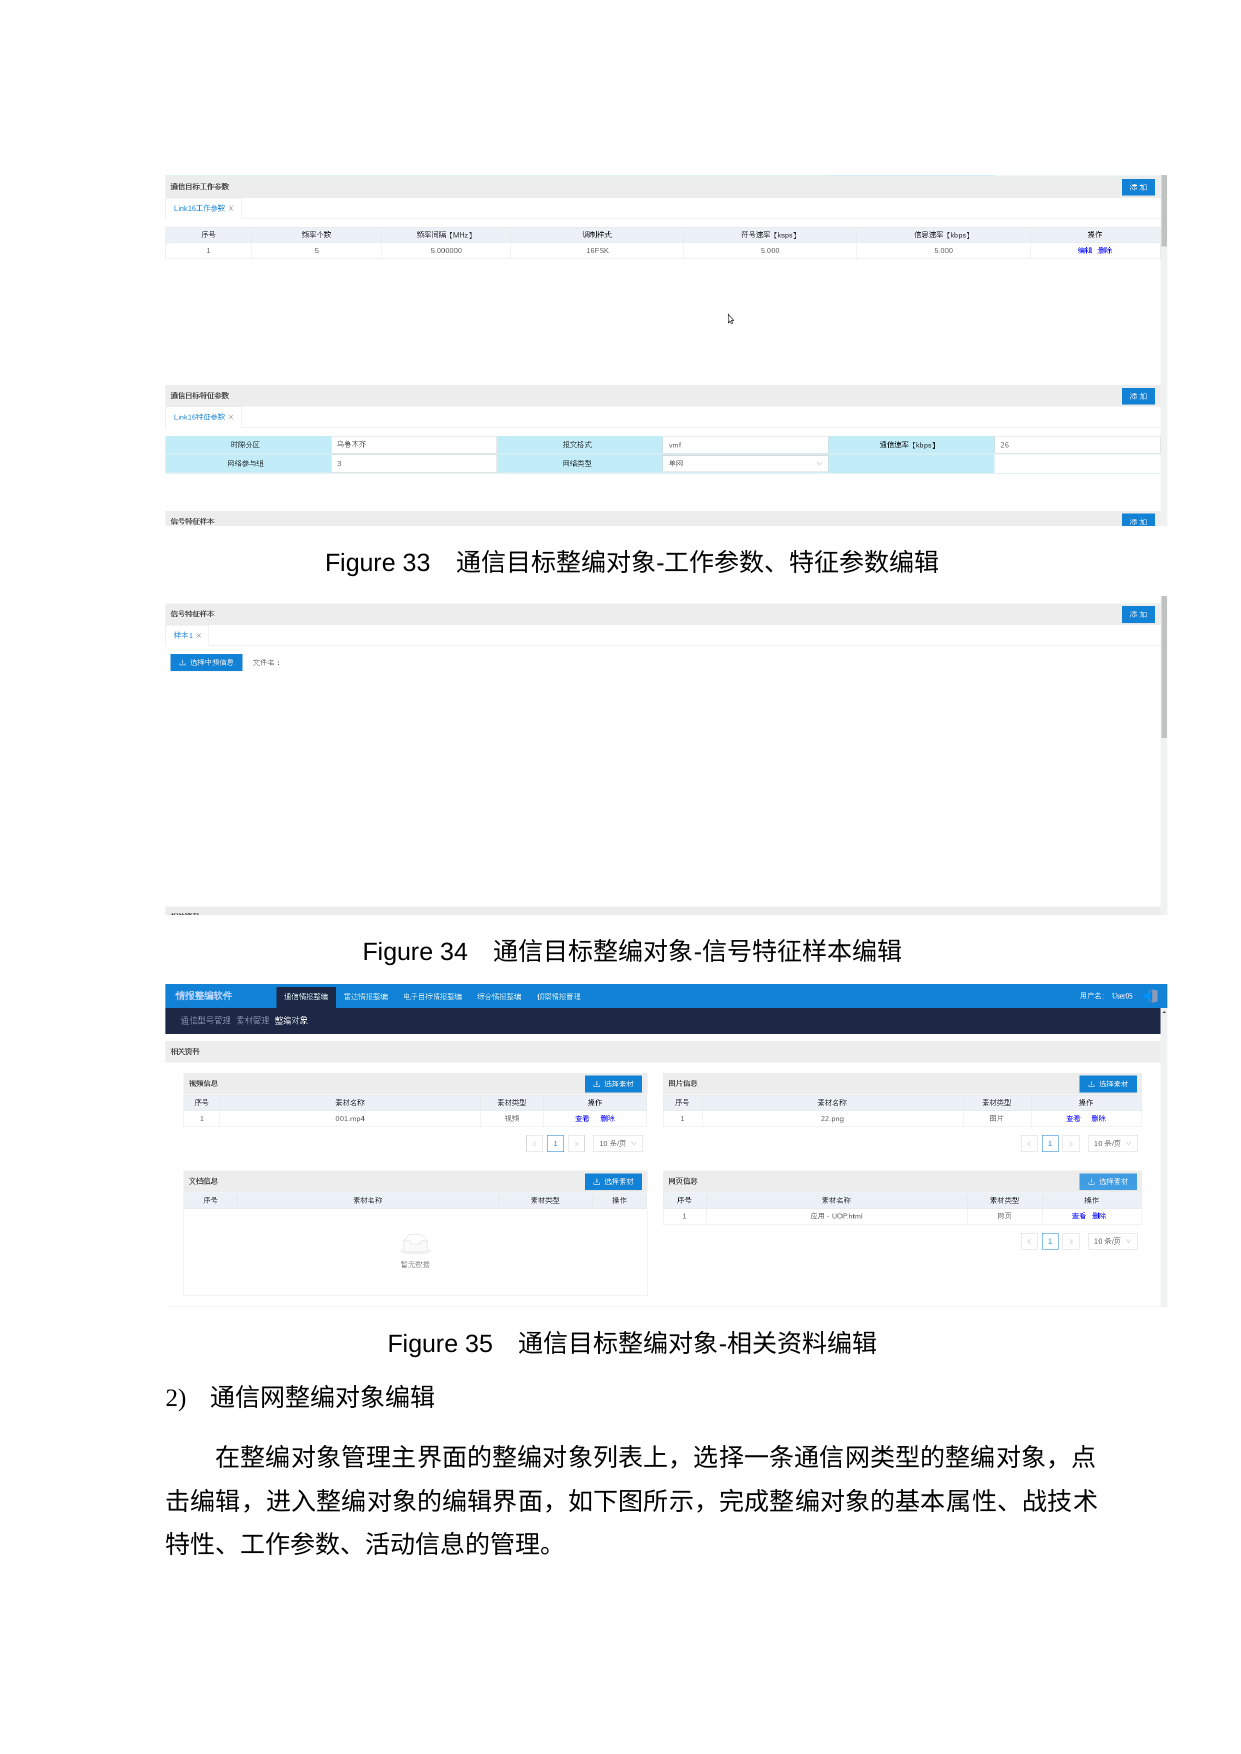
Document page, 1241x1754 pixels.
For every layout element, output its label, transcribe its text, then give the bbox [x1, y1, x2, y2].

picture [165, 596, 1168, 915]
picture [165, 984, 1168, 1307]
text 通信目标整编对象-工作参数、特征参数编辑 [165, 543, 1098, 579]
text 在整编对象管理主界面的整编对象列表上，选择一条通信网类型的整编对象，点击编辑，进入整编对象的编辑界面，如下图所示，完成整编对象的基本属性、战技术特性、工作参数、活动信息的管理。 [165, 1431, 1098, 1563]
text 通信目标整编对象-相关资料编辑 [165, 1324, 1098, 1360]
list 通信网整编对象编辑 [165, 1377, 1098, 1413]
text 通信目标整编对象-信号特征样本编辑 [165, 931, 1098, 967]
picture [165, 175, 1168, 526]
